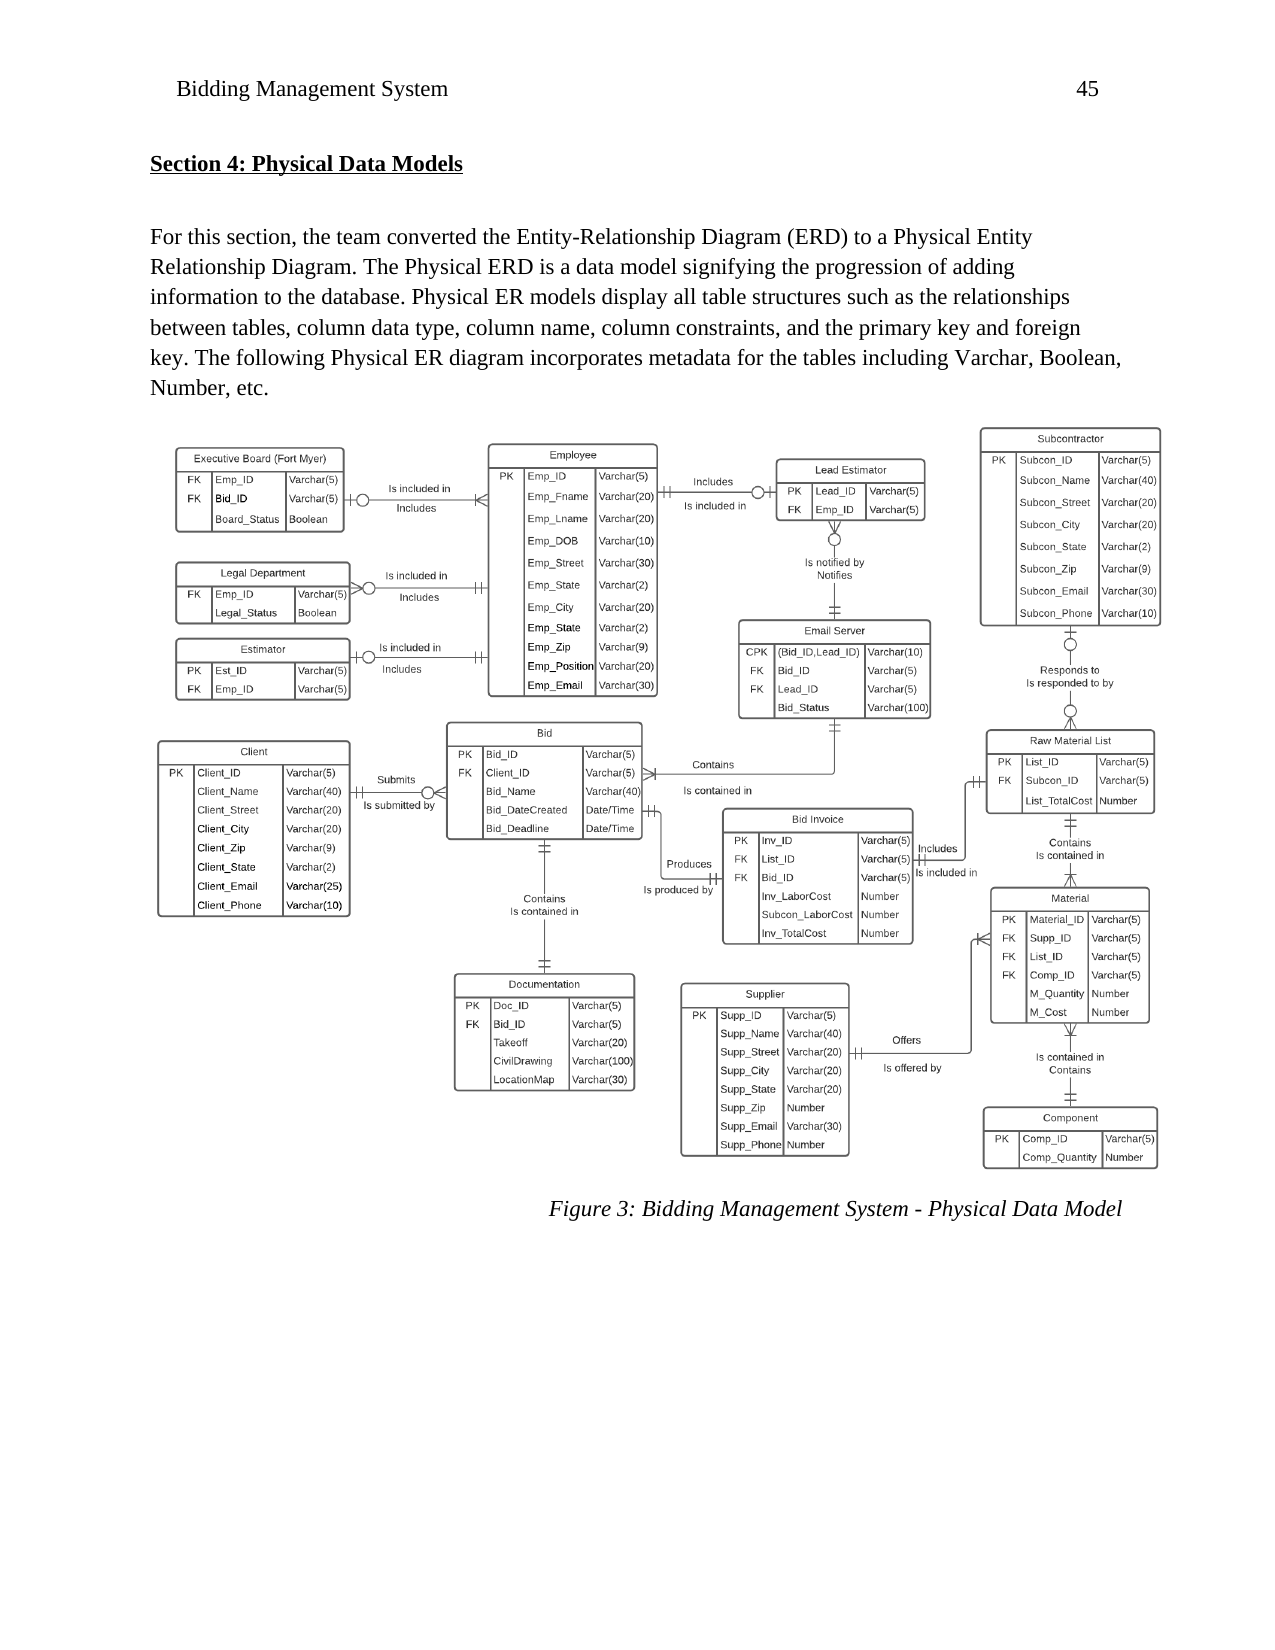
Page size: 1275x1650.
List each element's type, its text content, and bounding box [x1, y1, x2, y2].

subtitle Section 4: Physical Data Models [150, 150, 1125, 176]
text Figure 3: Bidding Management System - Physical Data Model [150, 1195, 1125, 1221]
text For this section, the team converted the Entity-Relationship Diagram (ERD) to a Physical Entity Relationship Diagram. The Physical ERD is a data model signifying the progression of adding information to the database. Physical ER models display all table structures such as the relationships between tables, column data type, column name, column constraints, and the primary key and foreign key. The following Physical ER diagram incorporates metadata for the tables including Varchar, Boolean, Number, etc. [150, 223, 1125, 400]
picture [150, 404, 1165, 1192]
